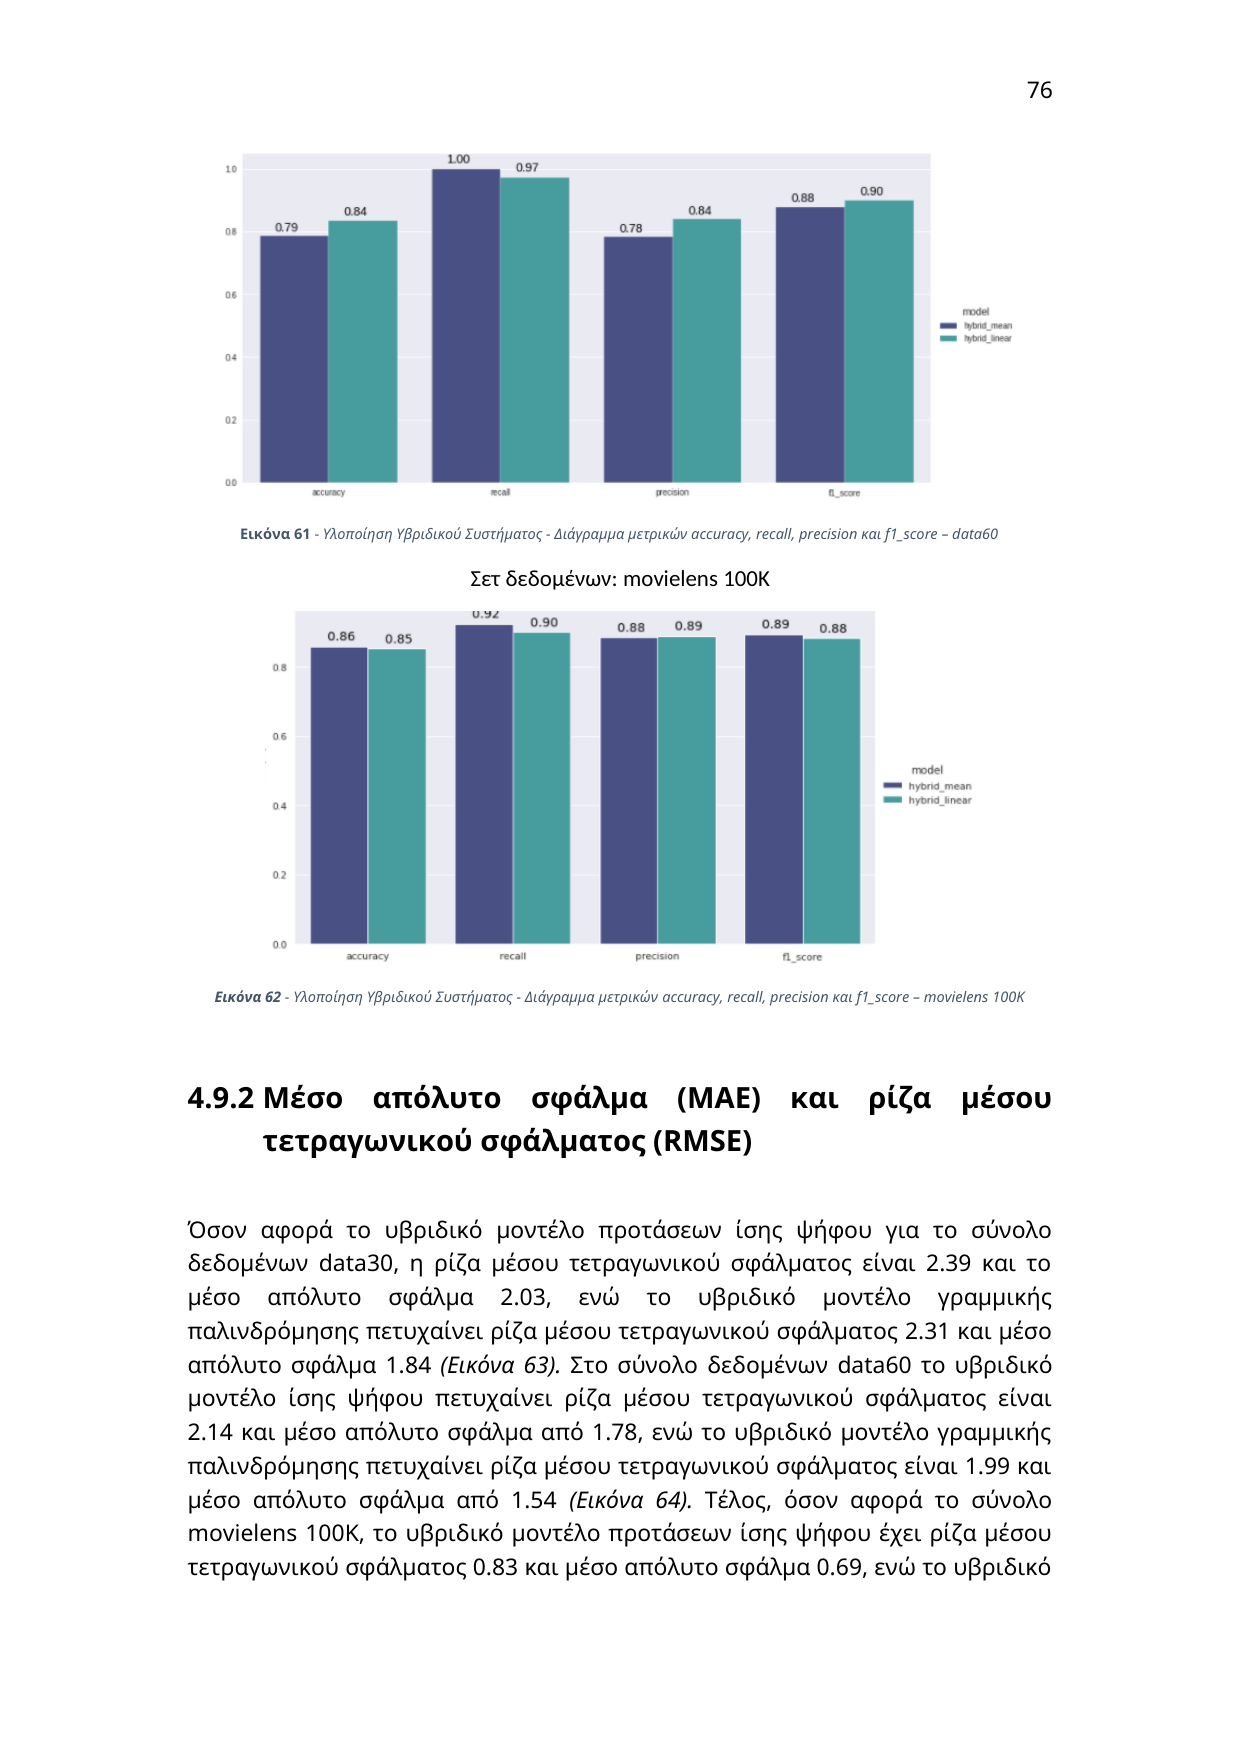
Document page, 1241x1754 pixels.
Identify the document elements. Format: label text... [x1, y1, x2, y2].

picture [224, 150, 1016, 505]
text Εικόνα 61 - Yλοποίηση Υβριδικού Συστήματος - Διάγραμμα μετρικών accuracy, recall, precision και f1_score – data60 [187, 523, 1053, 543]
subtitle Μέσο απόλυτο σφάλμα (MAE) και ρίζα μέσου τετραγωνικού σφάλματος (RMSE) [187, 1077, 1053, 1160]
picture [265, 611, 975, 966]
text Σετ δεδομένων: movielens 100K [187, 564, 1053, 592]
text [187, 1213, 1053, 1582]
text Εικόνα 62 - Υλοποίηση Υβριδικού Συστήματος - Διάγραμμα μετρικών accuracy, recall, precision και f1_score – movielens 100K [187, 986, 1053, 1006]
